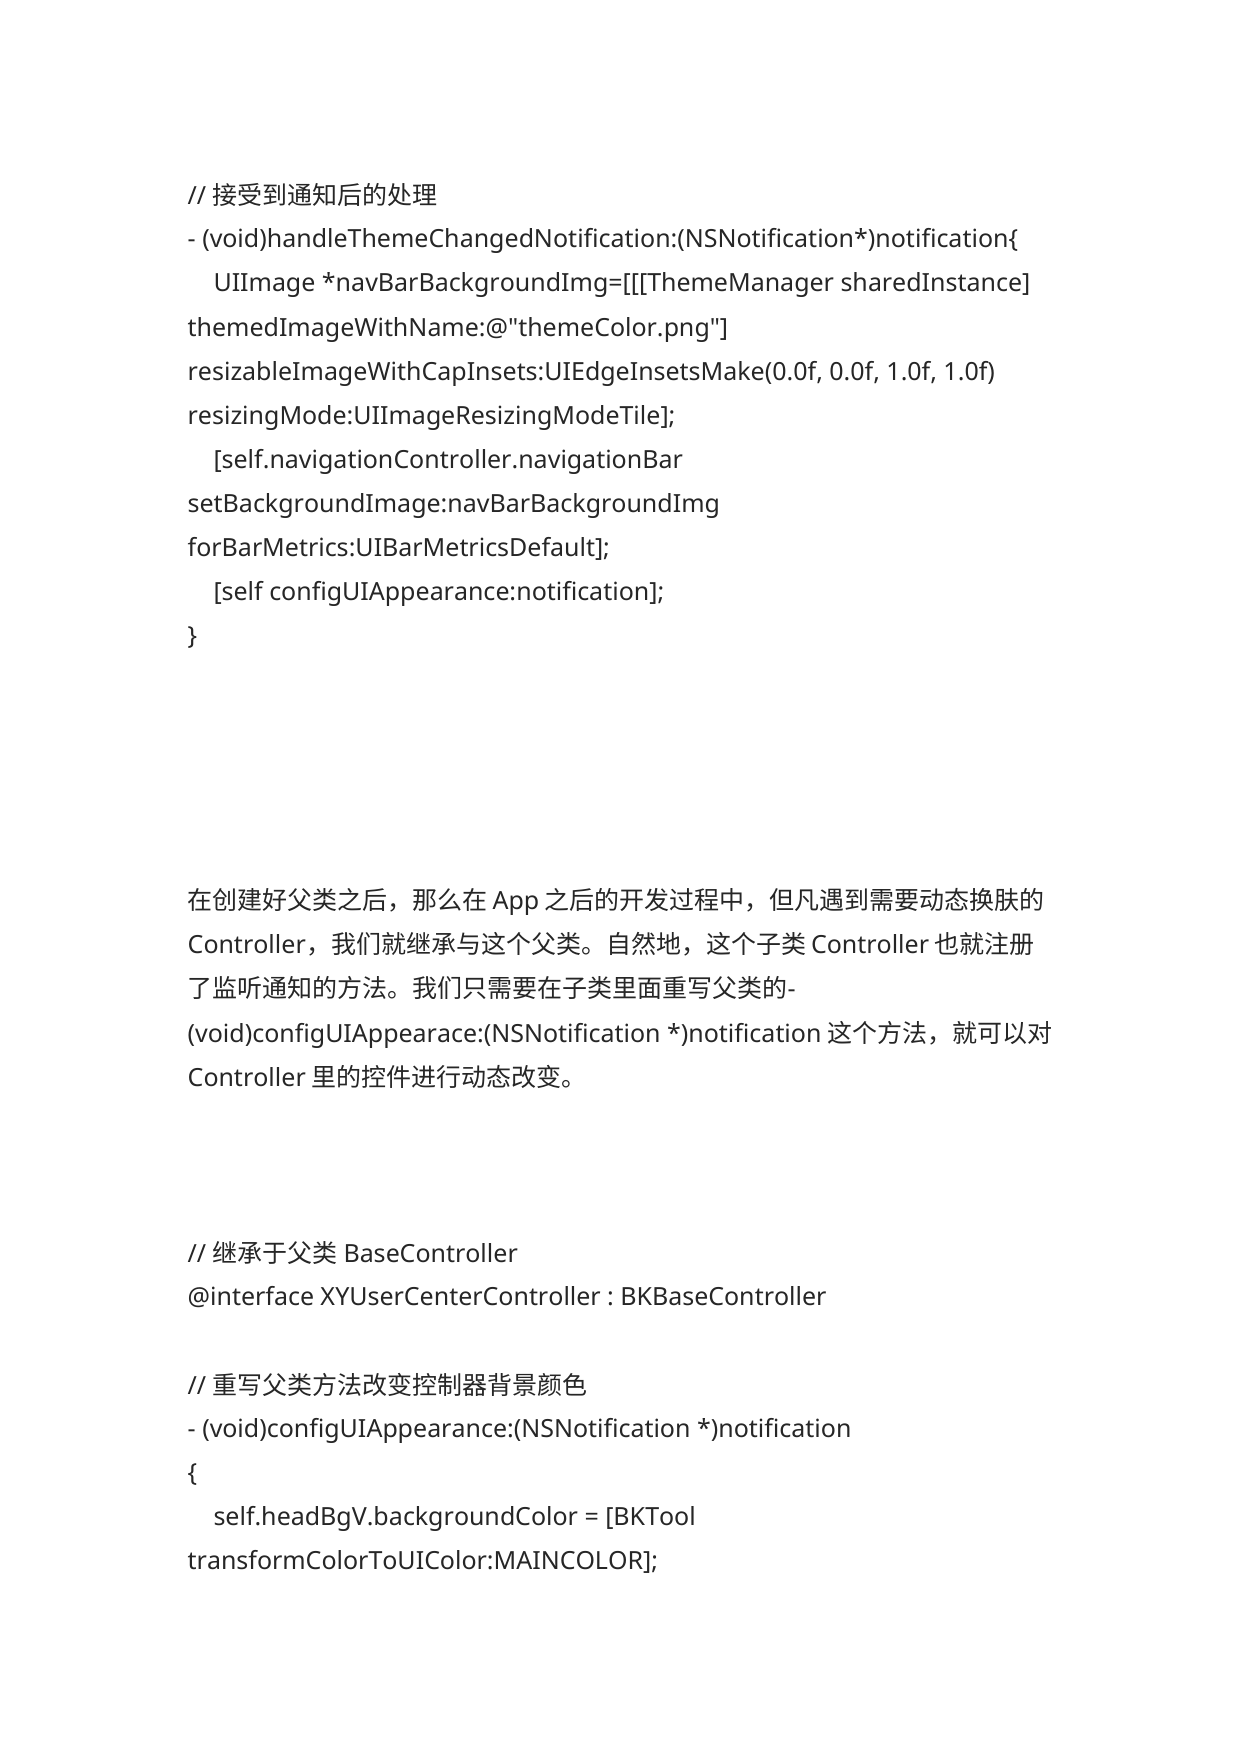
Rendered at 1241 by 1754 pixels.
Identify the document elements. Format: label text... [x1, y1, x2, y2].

text // 重写父类方法改变控制器背景颜色 [187, 1362, 1053, 1406]
text UIImage *navBarBackgroundImg=[[[ThemeManager sharedInstance] themedImageWithName:@"themeColor.png"] resizableImageWithCapInsets:UIEdgeInsetsMake(0.0f, 0.0f, 1.0f, 1.0f) resizingMode:UIImageResizingModeTile]; [187, 260, 1053, 436]
text [self configUIAppearance:notification]; [187, 568, 1053, 613]
text 在创建好父类之后，那么在App之后的开发过程中，但凡遇到需要动态换肤的Controller，我们就继承与这个父类。自然地，这个子类Controller也就注册了监听通知的方法。我们只需要在子类里面重写父类的-(void)configUIAppearace:(NSNotification *)notification这个方法，就可以对Controller里的控件进行动态改变。 [187, 877, 1053, 1097]
text self.headBgV.backgroundColor = [BKTool transformColorToUIColor:MAINCOLOR]; [187, 1494, 1053, 1582]
text // 接受到通知后的处理 [187, 172, 1053, 216]
text { [187, 1450, 1053, 1494]
text } [187, 613, 1053, 657]
text @interface XYUserCenterController : BKBaseController [187, 1273, 1053, 1318]
text - (void)configUIAppearance:(NSNotification *)notification [187, 1406, 1053, 1450]
text // 继承于父类 BaseController [187, 1229, 1053, 1273]
text [self.navigationController.navigationBar setBackgroundImage:navBarBackgroundImg forBarMetrics:UIBarMetricsDefault]; [187, 436, 1053, 568]
text - (void)handleThemeChangedNotification:(NSNotification*)notification{ [187, 216, 1053, 260]
